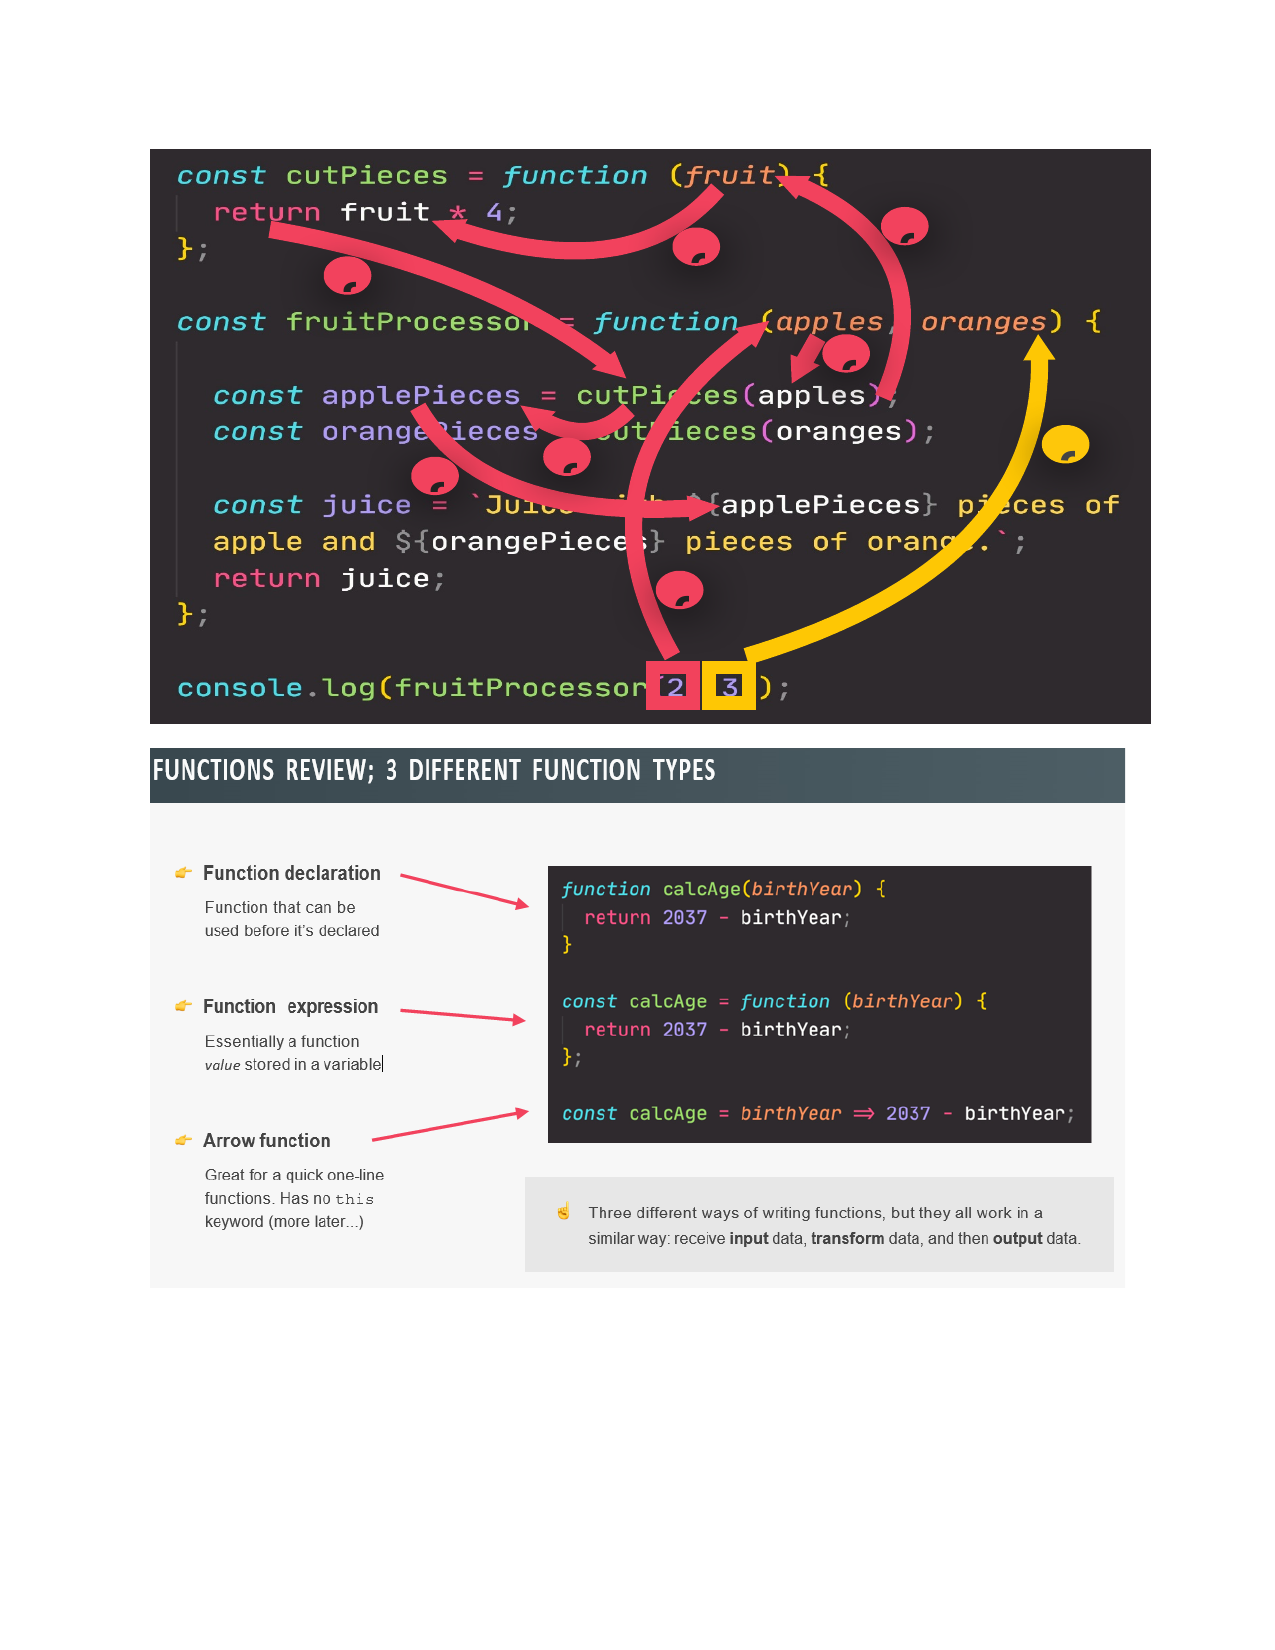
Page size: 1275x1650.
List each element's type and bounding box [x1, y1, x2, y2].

picture [150, 149, 1151, 724]
picture [150, 748, 1125, 1288]
